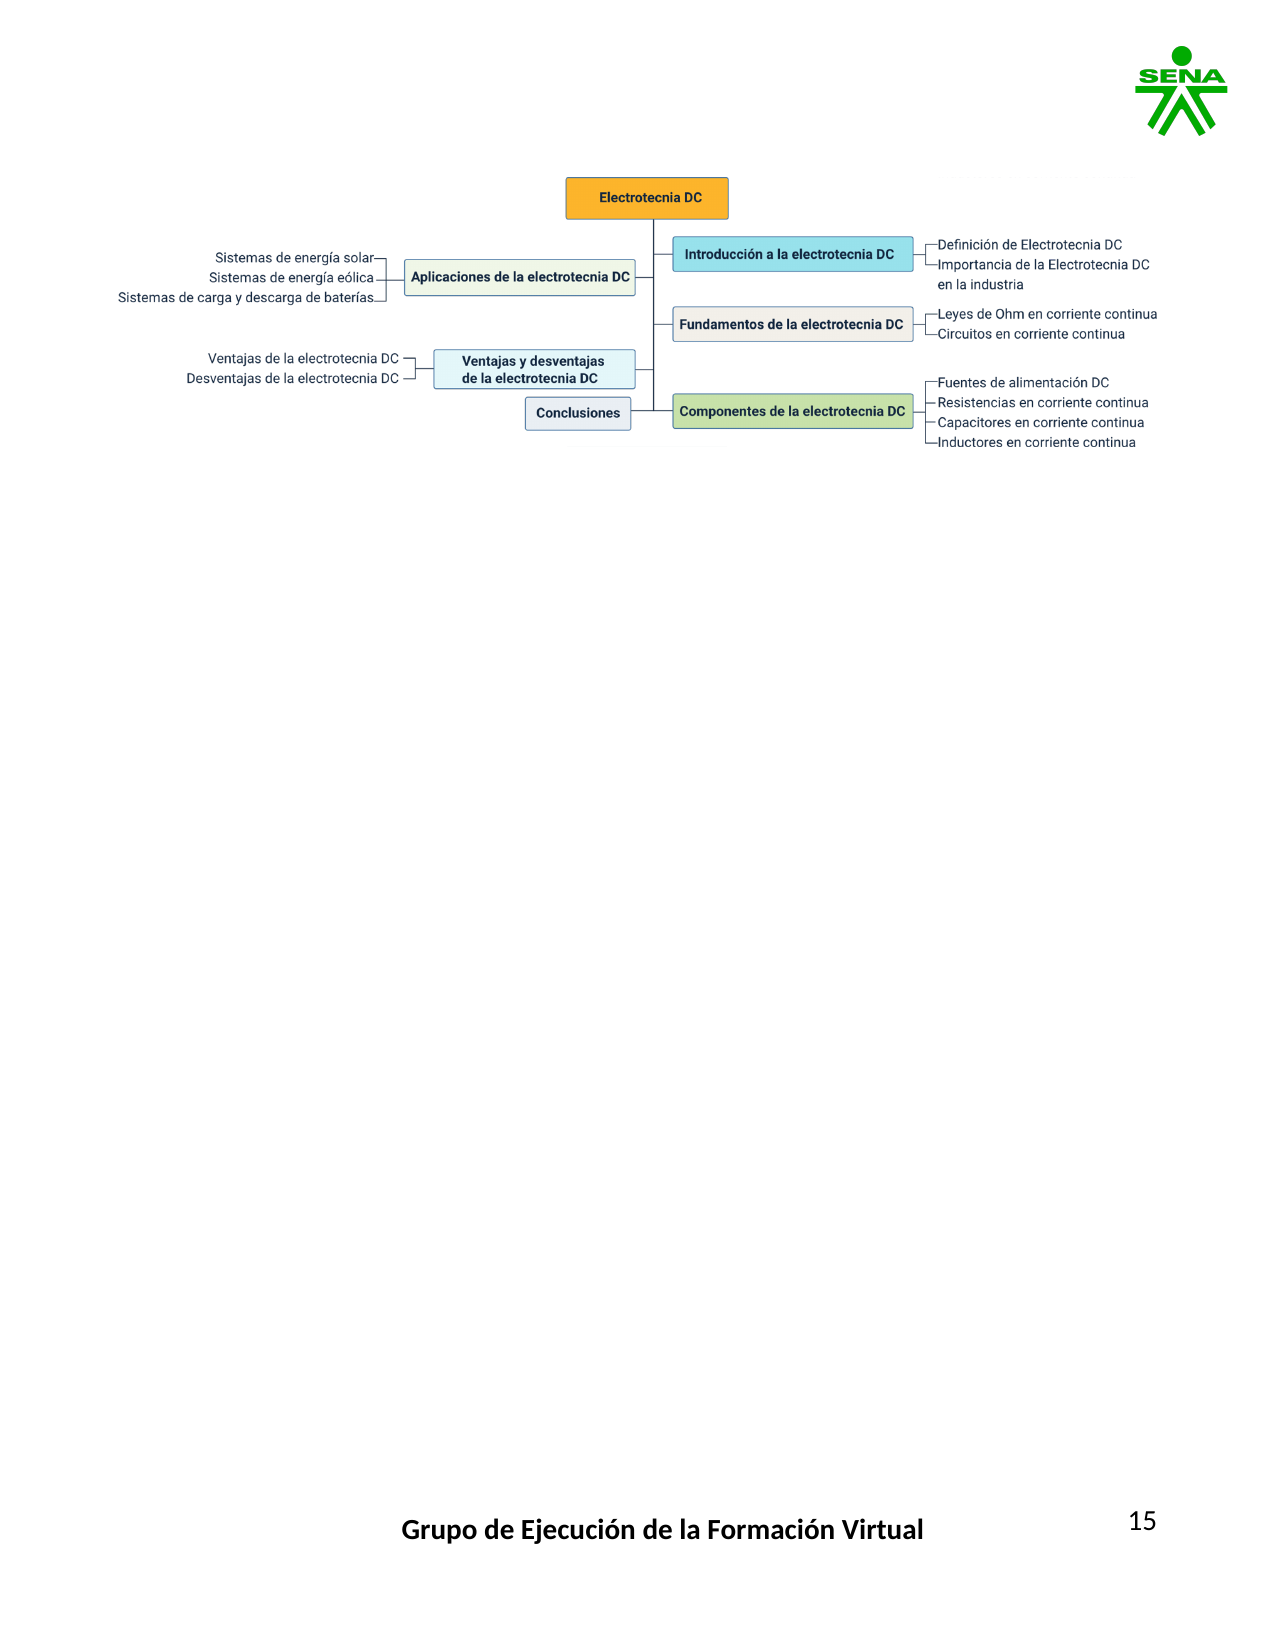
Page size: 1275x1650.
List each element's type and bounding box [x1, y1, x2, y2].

picture [1135, 46, 1228, 136]
picture [118, 177, 1157, 447]
